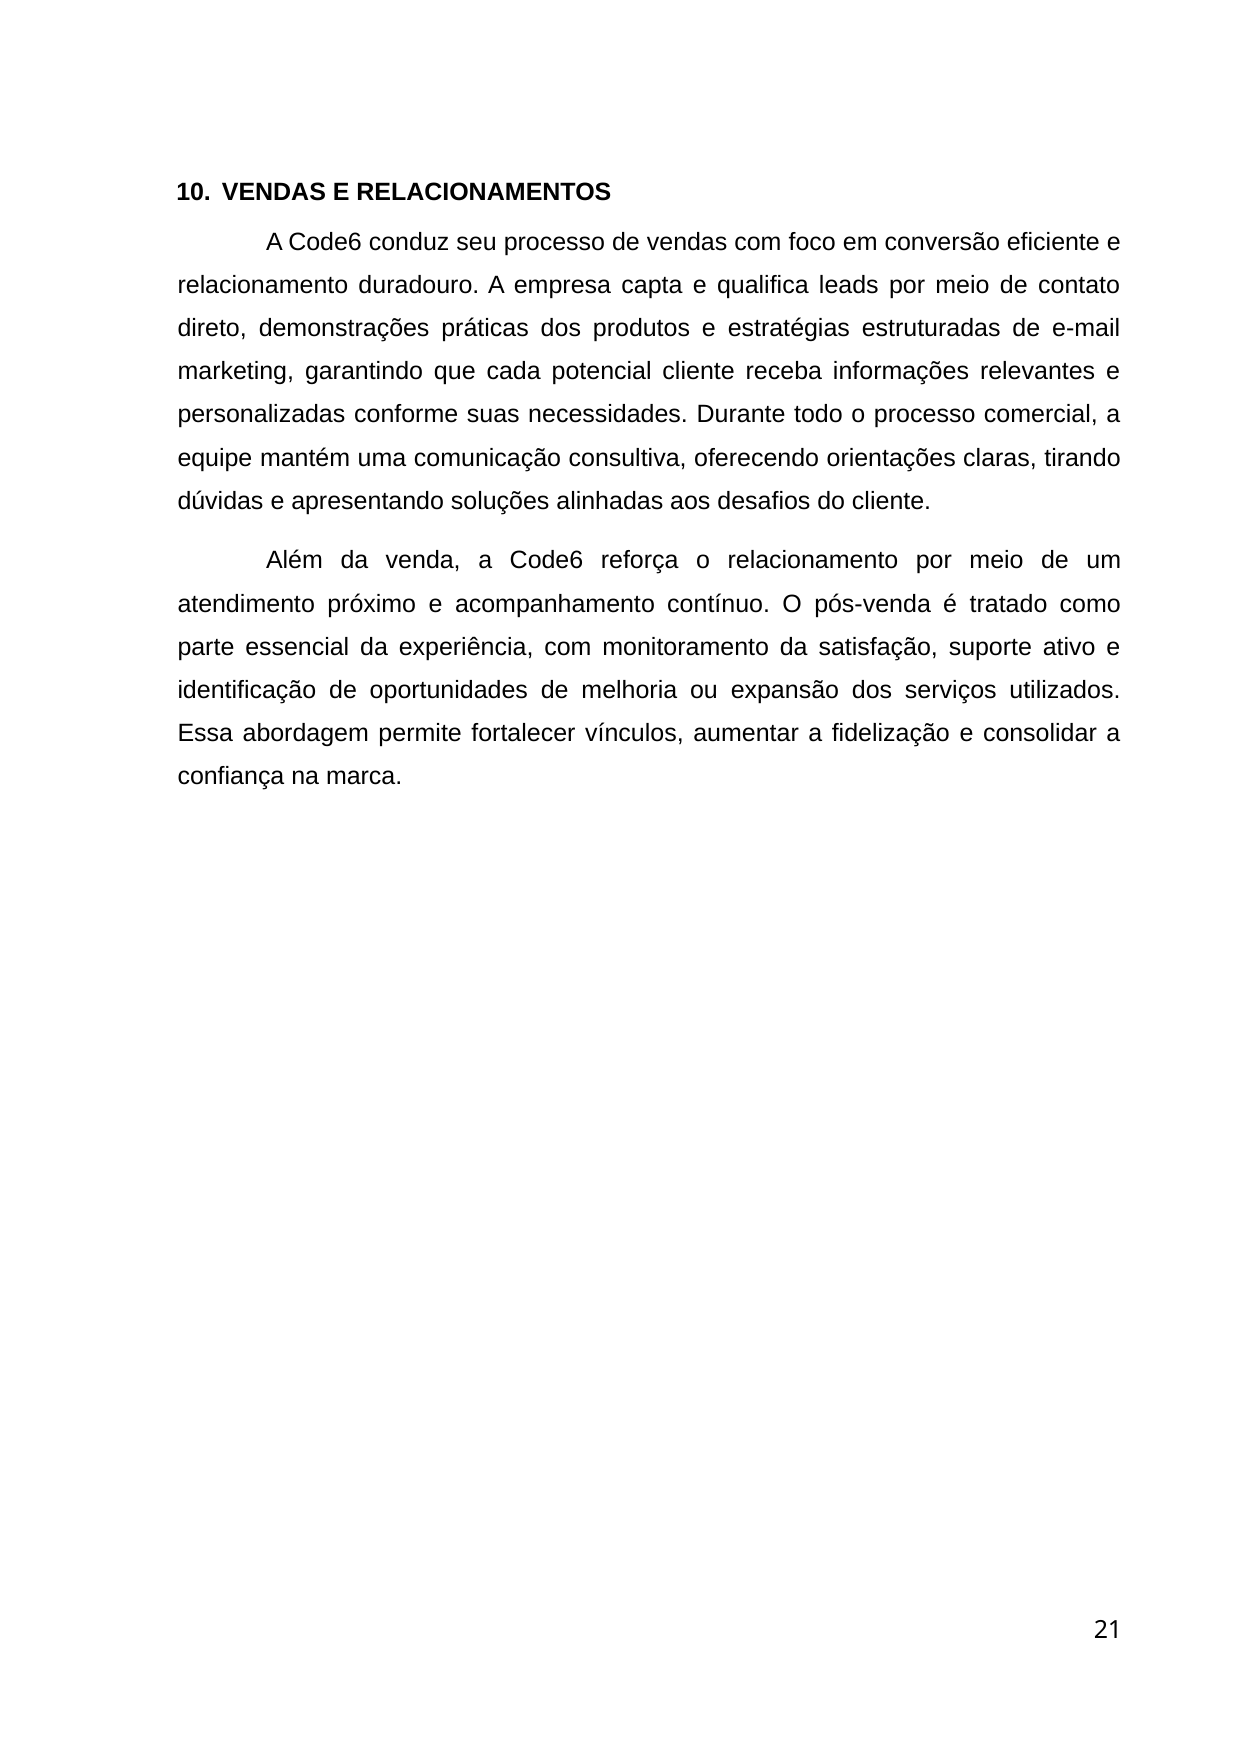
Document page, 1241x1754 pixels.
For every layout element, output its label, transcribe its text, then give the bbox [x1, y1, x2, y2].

list VENDAS E RELACIONAMENTOS [176, 177, 1122, 206]
text Além da venda, a Code6 reforça o relacionamento por meio de um atendimento próximo e acompanhamento contínuo. O pós-venda é tratado como parte essencial da experiência, com monitoramento da satisfação, suporte ativo e identificação de oportunidades de melhoria ou expansão dos serviços utilizados. Essa abordagem permite fortalecer vínculos, aumentar a fidelização e consolidar a confiança na marca. [177, 545, 1122, 790]
text A Code6 conduz seu processo de vendas com foco em conversão eficiente e relacionamento duradouro. A empresa capta e qualifica leads por meio de contato direto, demonstrações práticas dos produtos e estratégias estruturadas de e-mail marketing, garantindo que cada potencial cliente receba informações relevantes e personalizadas conforme suas necessidades. Durante todo o processo comercial, a equipe mantém uma comunicação consultiva, oferecendo orientações claras, tirando dúvidas e apresentando soluções alinhadas aos desafios do cliente. [177, 227, 1122, 514]
